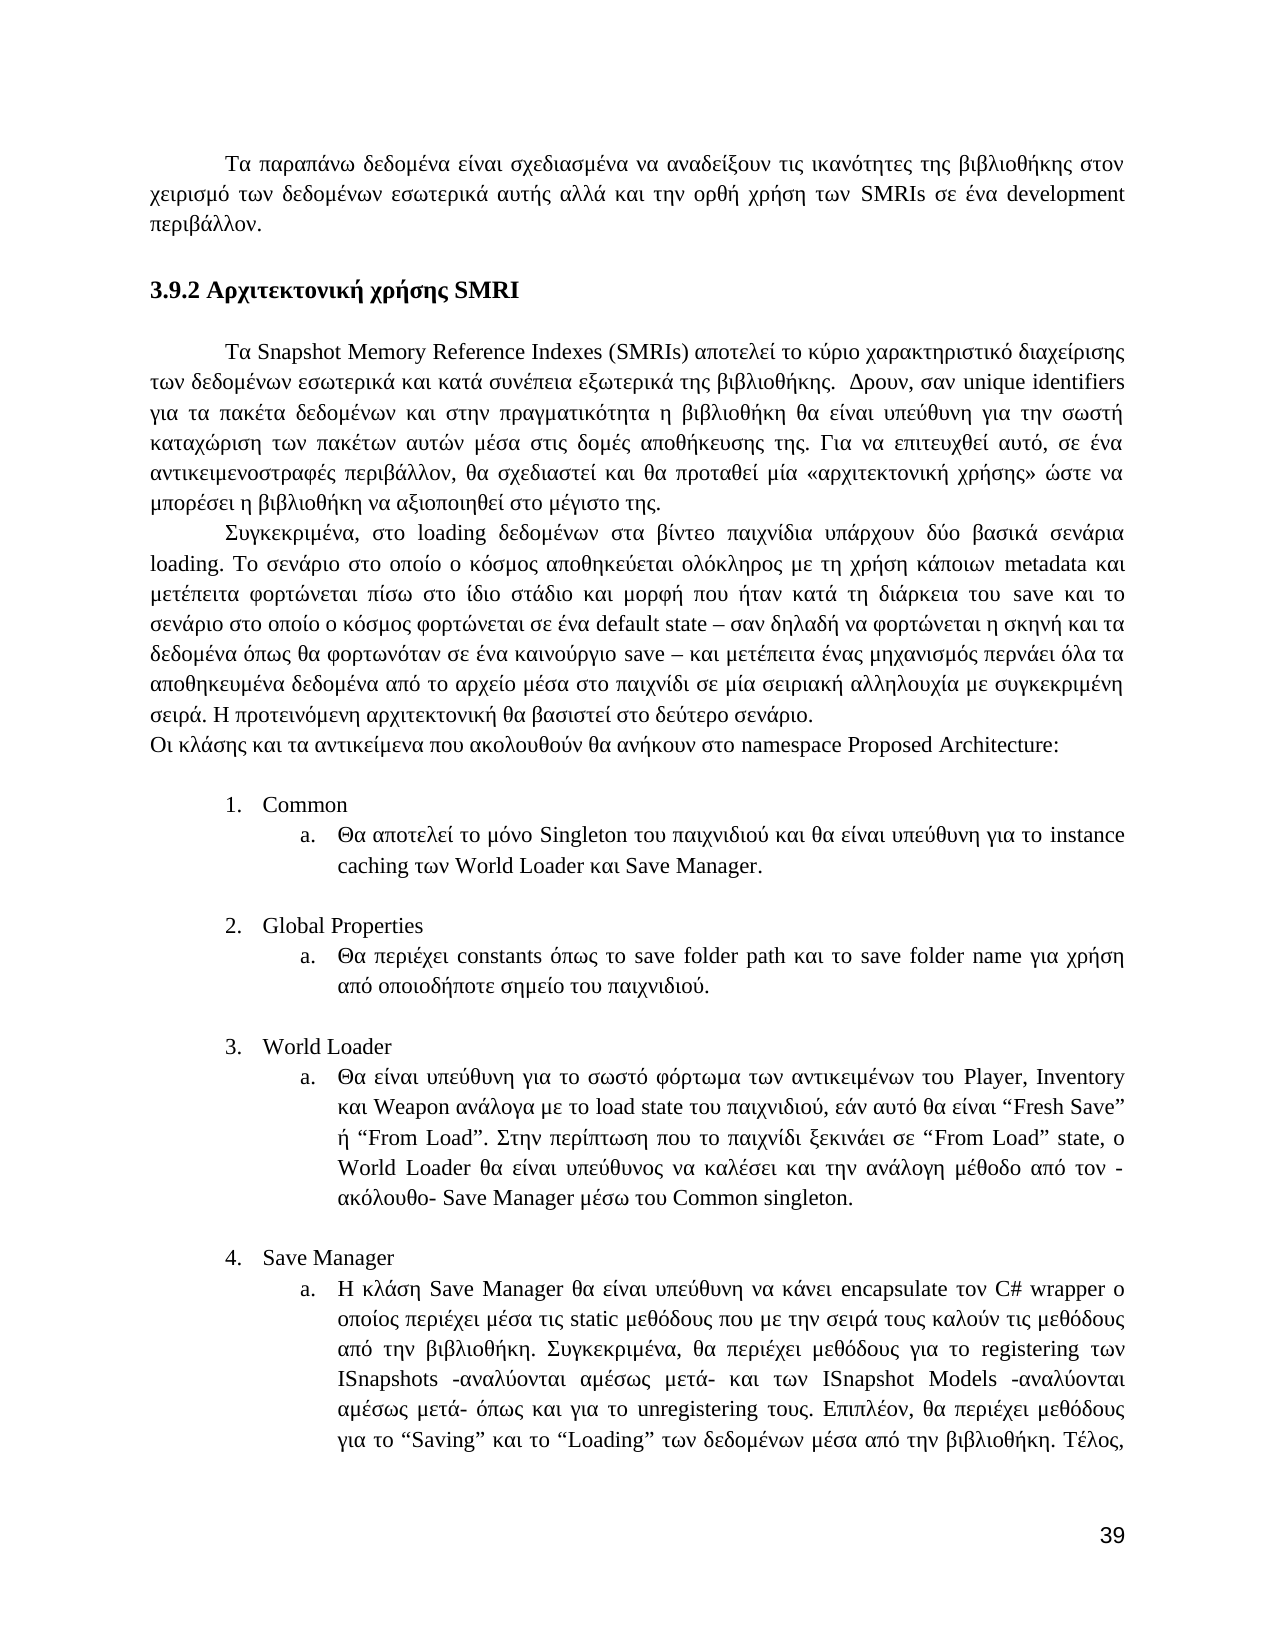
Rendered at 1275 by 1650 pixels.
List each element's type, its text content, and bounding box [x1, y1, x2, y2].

list Common [225, 791, 1125, 818]
list Save Manager [225, 1244, 1125, 1271]
list Θα αποτελεί το μόνο Singleton του παιχνιδιού και θα είναι υπεύθυνη για το instance caching των World Loader και Save Manager. [300, 822, 1125, 878]
list World Loader [225, 1033, 1125, 1059]
text Τα παραπάνω δεδομένα είναι σχεδιασμένα να αναδείξουν τις ικανότητες της βιβλιοθήκης στον χειρισμό των δεδομένων εσωτερικά αυτής αλλά και την ορθή χρήση των SMRIs σε ένα development περιβάλλον. [150, 150, 1125, 237]
list Θα είναι υπεύθυνη για το σωστό φόρτωμα των αντικειμένων του Player, Inventory και Weapon ανάλογα με το load state του παιχνιδιού, εάν αυτό θα είναι “Fresh Save” ή “From Load”. Στην περίπτωση που το παιχνίδι ξεκινάει σε “From Load” state, ο World Loader θα είναι υπεύθυνος να καλέσει και την ανάλογη μέθοδο από τον -ακόλουθο- Save Manager μέσω του Common singleton. [300, 1063, 1125, 1210]
list Θα περιέχει constants όπως το save folder path και το save folder name για χρήση από οποιοδήποτε σημείο του παιχνιδιού. [300, 942, 1125, 999]
text Συγκεκριμένα, στο loading δεδομένων στα βίντεο παιχνίδια υπάρχουν δύο βασικά σενάρια loading. Το σενάριο στο οποίο ο κόσμος αποθηκεύεται ολόκληρος με τη χρήση κάποιων metadata και μετέπειτα φορτώνεται πίσω στο ίδιο στάδιο και μορφή που ήταν κατά τη διάρκεια του save και το σενάριο στο οποίο ο κόσμος φορτώνεται σε ένα default state – σαν δηλαδή να φορτώνεται η σκηνή και τα δεδομένα όπως θα φορτωνόταν σε ένα καινούργιο save – και μετέπειτα ένας μηχανισμός περνάει όλα τα αποθηκευμένα δεδομένα από το αρχείο μέσα στο παιχνίδι σε μία σειριακή αλληλουχία με συγκεκριμένη σειρά. Η προτεινόμενη αρχιτεκτονική θα βασιστεί στο δεύτερο σενάριο. [150, 519, 1125, 727]
text Οι κλάσης και τα αντικείμενα που ακολουθούν θα ανήκουν στο namespace Proposed Architecture: [150, 731, 1125, 757]
subtitle 3.9.2 Αρχιτεκτονική χρήσης SMRI [150, 275, 1125, 304]
list Global Properties [225, 912, 1125, 938]
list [300, 1275, 1125, 1452]
text Τα Snapshot Memory Reference Indexes (SMRIs) αποτελεί το κύριο χαρακτηριστικό διαχείρισης των δεδομένων εσωτερικά και κατά συνέπεια εξωτερικά της βιβλιοθήκης. Δρουν, σαν unique identifiers για τα πακέτα δεδομένων και στην πραγματικότητα η βιβλιοθήκη θα είναι υπεύθυνη για την σωστή καταχώριση των πακέτων αυτών μέσα στις δομές αποθήκευσης της. Για να επιτευχθεί αυτό, σε ένα αντικειμενοστραφές περιβάλλον, θα σχεδιαστεί και θα προταθεί μία «αρχιτεκτονική χρήσης» ώστε να μπορέσει η βιβλιοθήκη να αξιοποιηθεί στο μέγιστο της. [150, 338, 1125, 516]
